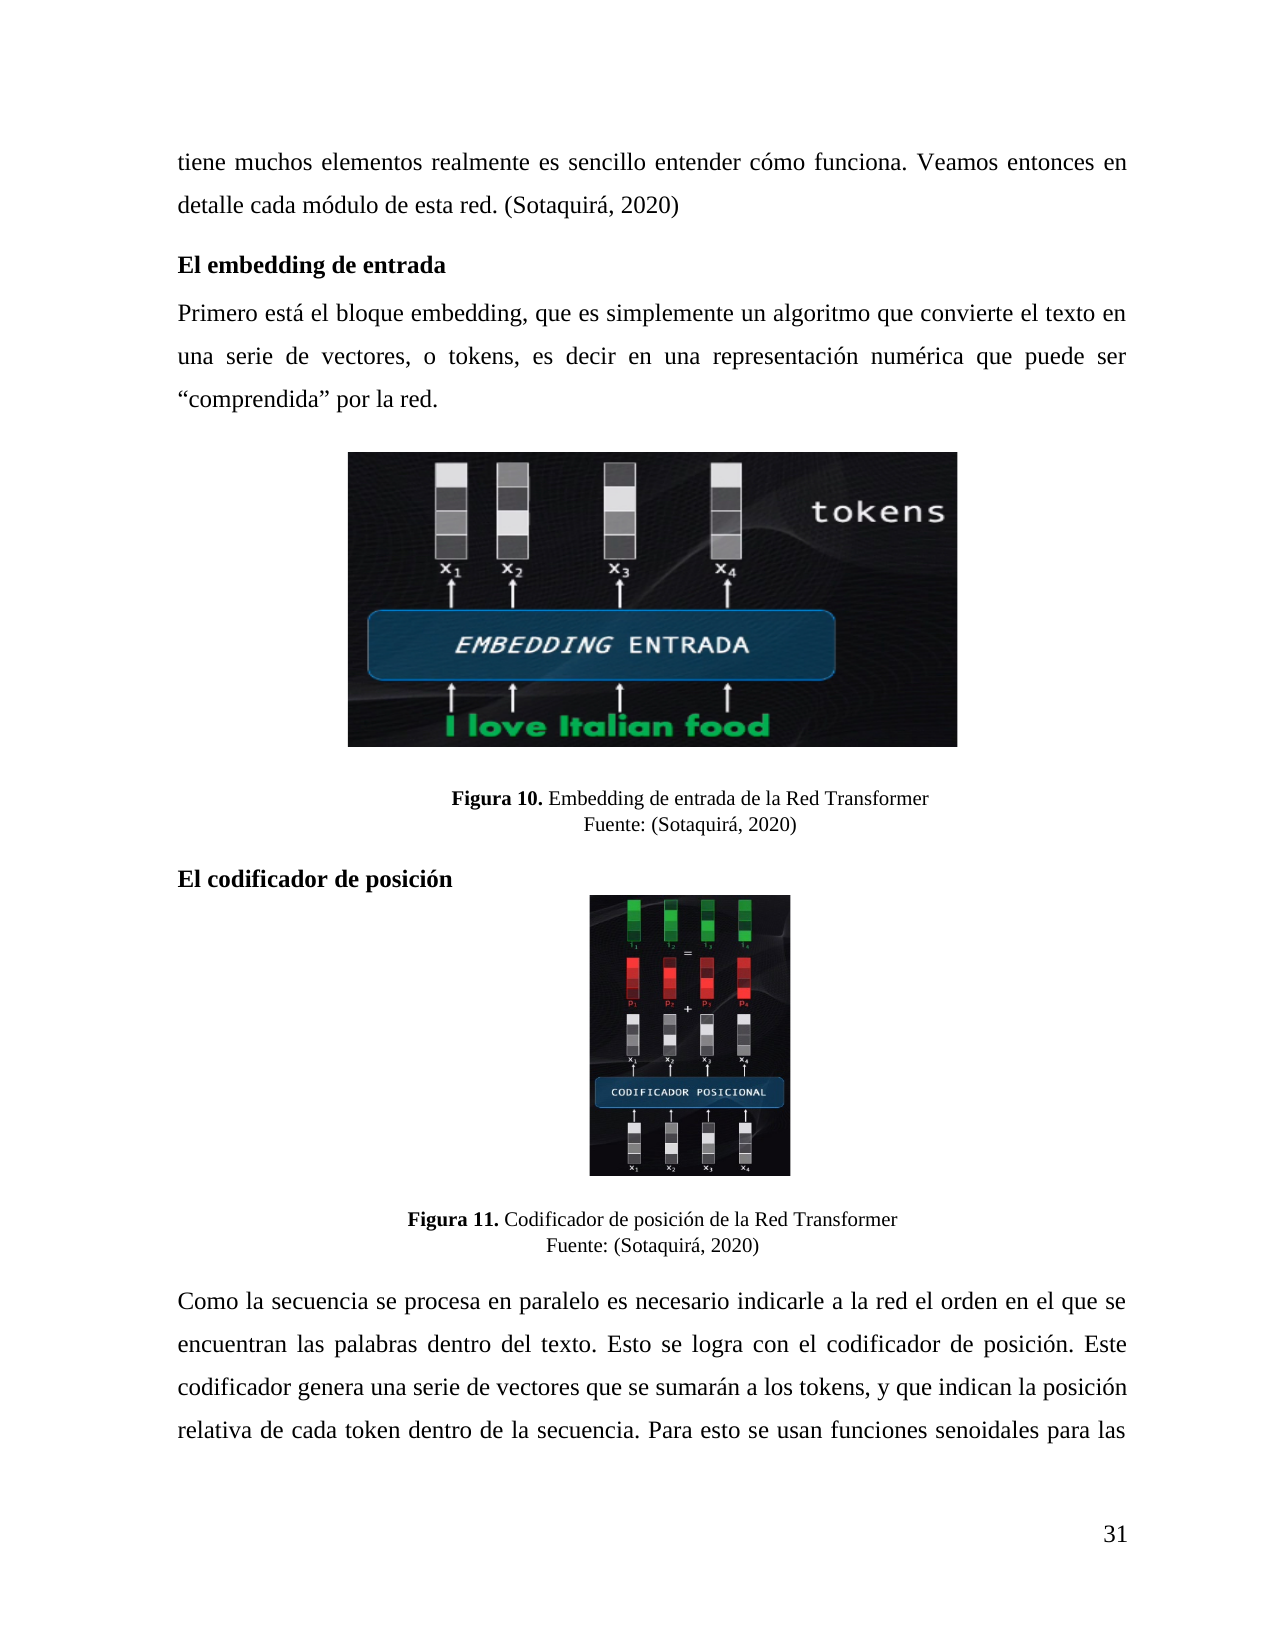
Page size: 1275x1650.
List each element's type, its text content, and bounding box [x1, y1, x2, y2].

text Figura 11. Codificador de posición de la Red Transformer [177, 1207, 1128, 1231]
text Primero está el bloque embedding, que es simplemente un algoritmo que convierte el texto en una serie de vectores, o tokens, es decir en una representación numérica que puede ser “comprendida” por la red. [177, 298, 1128, 413]
list Fuente: [177, 1233, 1128, 1257]
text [177, 1286, 1128, 1444]
picture [347, 452, 958, 747]
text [177, 147, 1128, 219]
subtitle El embedding de entrada [177, 250, 1128, 279]
text Figura 10. Embedding de entrada de la Red Transformer [252, 786, 1128, 810]
list Fuente: [252, 812, 1128, 836]
subtitle El codificador de posición [177, 864, 1128, 893]
picture [589, 895, 791, 1176]
